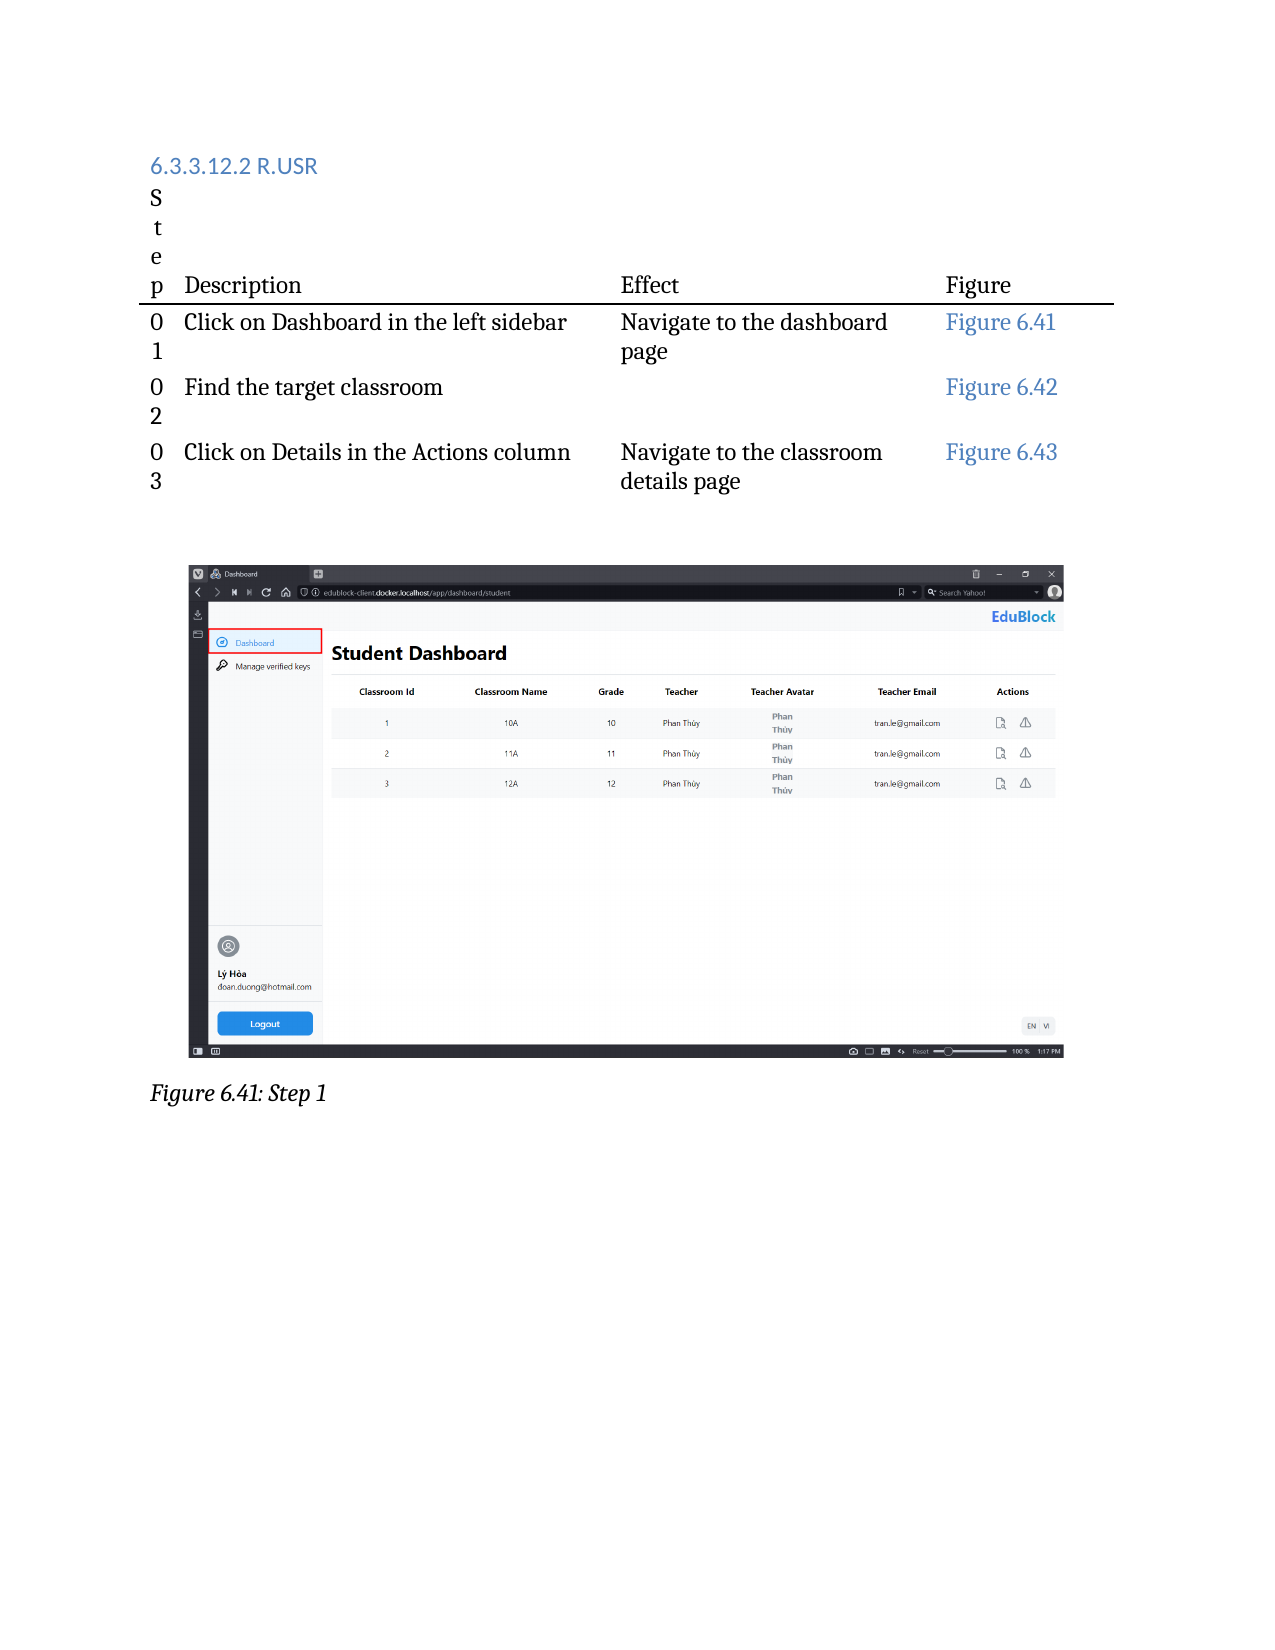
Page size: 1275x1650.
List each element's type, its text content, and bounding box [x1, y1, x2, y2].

subtitle 6.3.3.12.2 R.USR [150, 150, 1125, 181]
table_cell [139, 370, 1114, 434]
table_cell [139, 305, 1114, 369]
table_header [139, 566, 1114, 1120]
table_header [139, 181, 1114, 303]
picture [188, 565, 1064, 1058]
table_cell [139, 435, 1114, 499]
